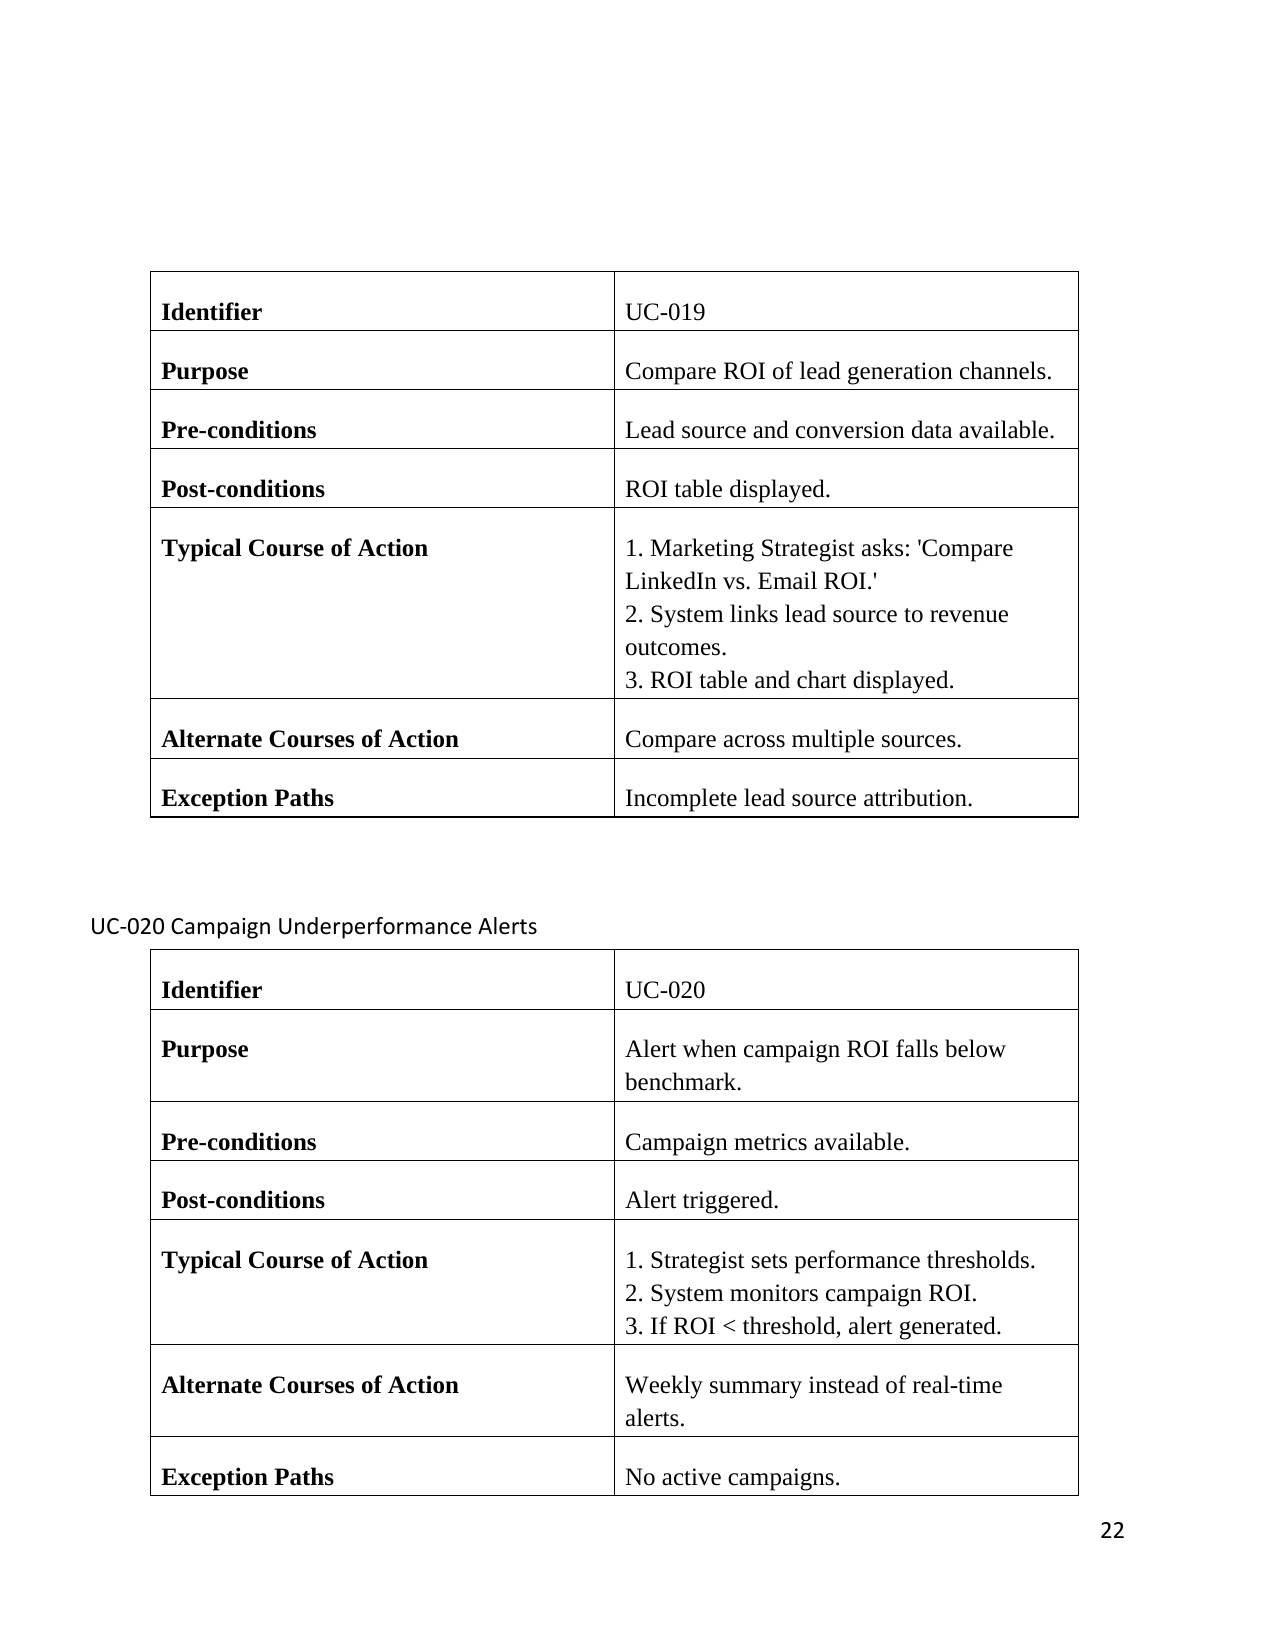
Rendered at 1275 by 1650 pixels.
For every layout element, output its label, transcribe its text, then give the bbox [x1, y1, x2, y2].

table_cell Weekly summary instead of real-time alerts. [615, 1345, 1078, 1436]
table_cell Typical Course of Action [151, 508, 614, 698]
table_cell Alternate Courses of Action [151, 699, 614, 757]
table_cell 1. Marketing Strategist asks: 'Compare LinkedIn vs. Email ROI.' 2. System links lead source to revenue outcomes. 3. ROI table and chart displayed. [615, 508, 1078, 698]
table_cell Post-conditions [151, 1161, 614, 1219]
table_cell Pre-conditions [151, 1102, 614, 1159]
table_header UC-020 [615, 950, 1078, 1008]
table_cell ROI table displayed. [615, 449, 1078, 507]
table_cell Purpose [151, 331, 614, 389]
table_cell Lead source and conversion data available. [615, 390, 1078, 448]
table_header UC-019 [615, 272, 1078, 330]
table_header Identifier [151, 950, 614, 1008]
table_cell No active campaigns. [615, 1437, 1078, 1495]
table_cell Alternate Courses of Action [151, 1345, 614, 1436]
table_cell Incomplete lead source attribution. [615, 759, 1078, 816]
table_cell Pre-conditions [151, 390, 614, 448]
table_cell Alert when campaign ROI falls below benchmark. [615, 1010, 1078, 1101]
table_cell Compare across multiple sources. [615, 699, 1078, 757]
subtitle UC-020 Campaign Underperformance Alerts [90, 911, 1125, 941]
table_cell Post-conditions [151, 449, 614, 507]
table_header Identifier [151, 272, 614, 330]
table_cell Typical Course of Action [151, 1220, 614, 1344]
table_cell Exception Paths [151, 1437, 614, 1495]
table_cell Exception Paths [151, 759, 614, 816]
table_cell Campaign metrics available. [615, 1102, 1078, 1159]
table_cell Compare ROI of lead generation channels. [615, 331, 1078, 389]
table_cell Purpose [151, 1010, 614, 1101]
table_cell 1. Strategist sets performance thresholds. 2. System monitors campaign ROI. 3. If ROI < threshold, alert generated. [615, 1220, 1078, 1344]
table_cell Alert triggered. [615, 1161, 1078, 1219]
